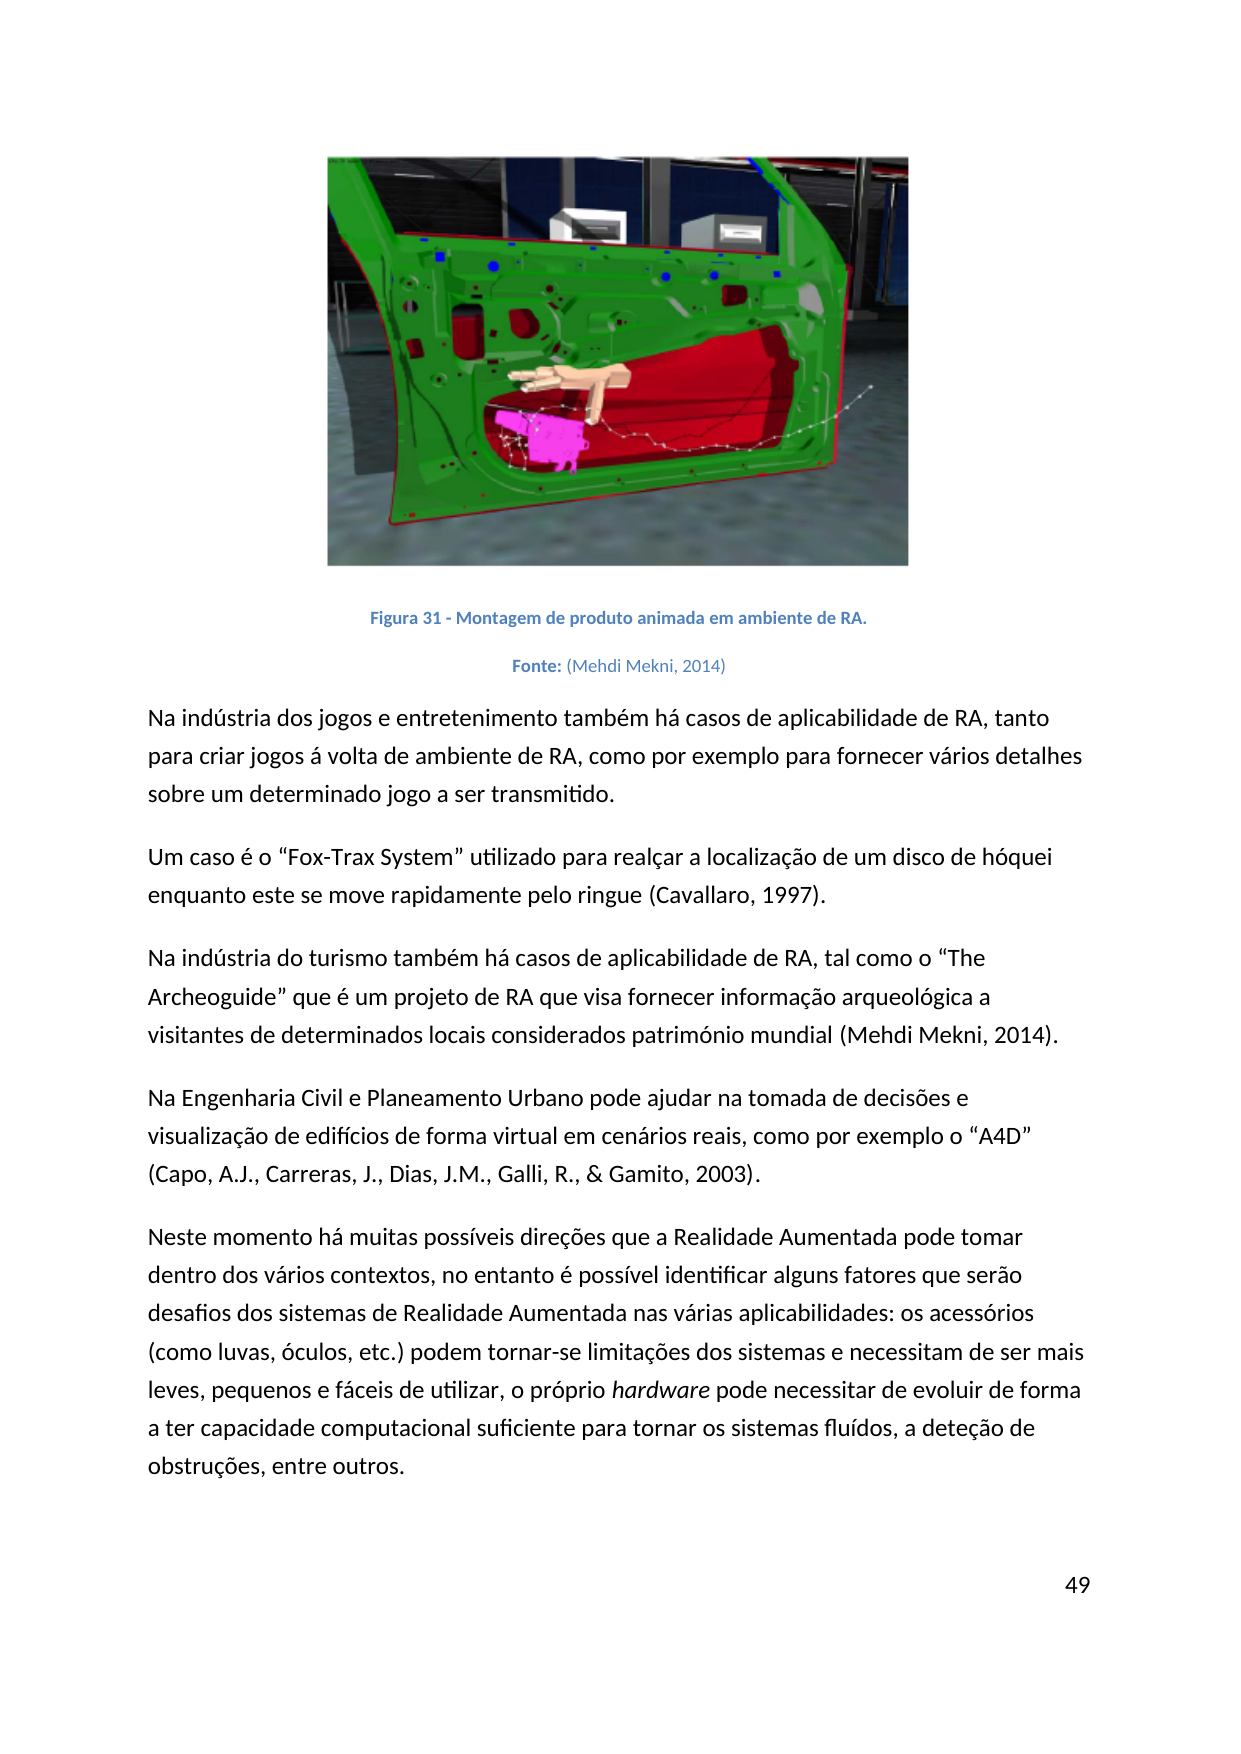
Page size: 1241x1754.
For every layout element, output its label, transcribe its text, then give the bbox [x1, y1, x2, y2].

text Neste momento há muitas possíveis direções que a Realidade Aumentada pode tomar dentro dos vários contextos, no entanto é possível identificar alguns fatores que serão desafios dos sistemas de Realidade Aumentada nas várias aplicabilidades: os acessórios (como luvas, óculos, etc.) podem tornar-se limitações dos sistemas e necessitam de ser mais leves, pequenos e fáceis de utilizar, o próprio hardware pode necessitar de evoluir de forma a ter capacidade computacional suficiente para tornar os sistemas fluídos, a deteção de obstruções, entre outros. [148, 1221, 1090, 1481]
text Na Engenharia Civil e Planeamento Urbano pode ajudar na tomada de decisões e visualização de edifícios de forma virtual em cenários reais, como por exemplo o “A4D” (Capo, A.J., Carreras, J., Dias, J.M., Galli, R., & Gamito, 2003). [148, 1082, 1090, 1189]
text Um caso é o “Fox-Trax System” utilizado para realçar a localização de um disco de hóquei enquanto este se move rapidamente pelo ringue (Cavallaro, 1997). [148, 841, 1090, 910]
picture [320, 150, 918, 574]
text Figura - Montagem de produto animada em ambiente de RA. [148, 606, 1090, 629]
text Na indústria dos jogos e entretenimento também há casos de aplicabilidade de RA, tanto para criar jogos á volta de ambiente de RA, como por exemplo para fornecer vários detalhes sobre um determinado jogo a ser transmitido. [148, 702, 1090, 809]
text Fonte: (Mehdi Mekni, 2014) [148, 654, 1090, 677]
text Na indústria do turismo também há casos de aplicabilidade de RA, tal como o “The Archeoguide” que é um projeto de RA que visa fornecer informação arqueológica a visitantes de determinados locais considerados património mundial (Mehdi Mekni, 2014). [148, 942, 1090, 1049]
